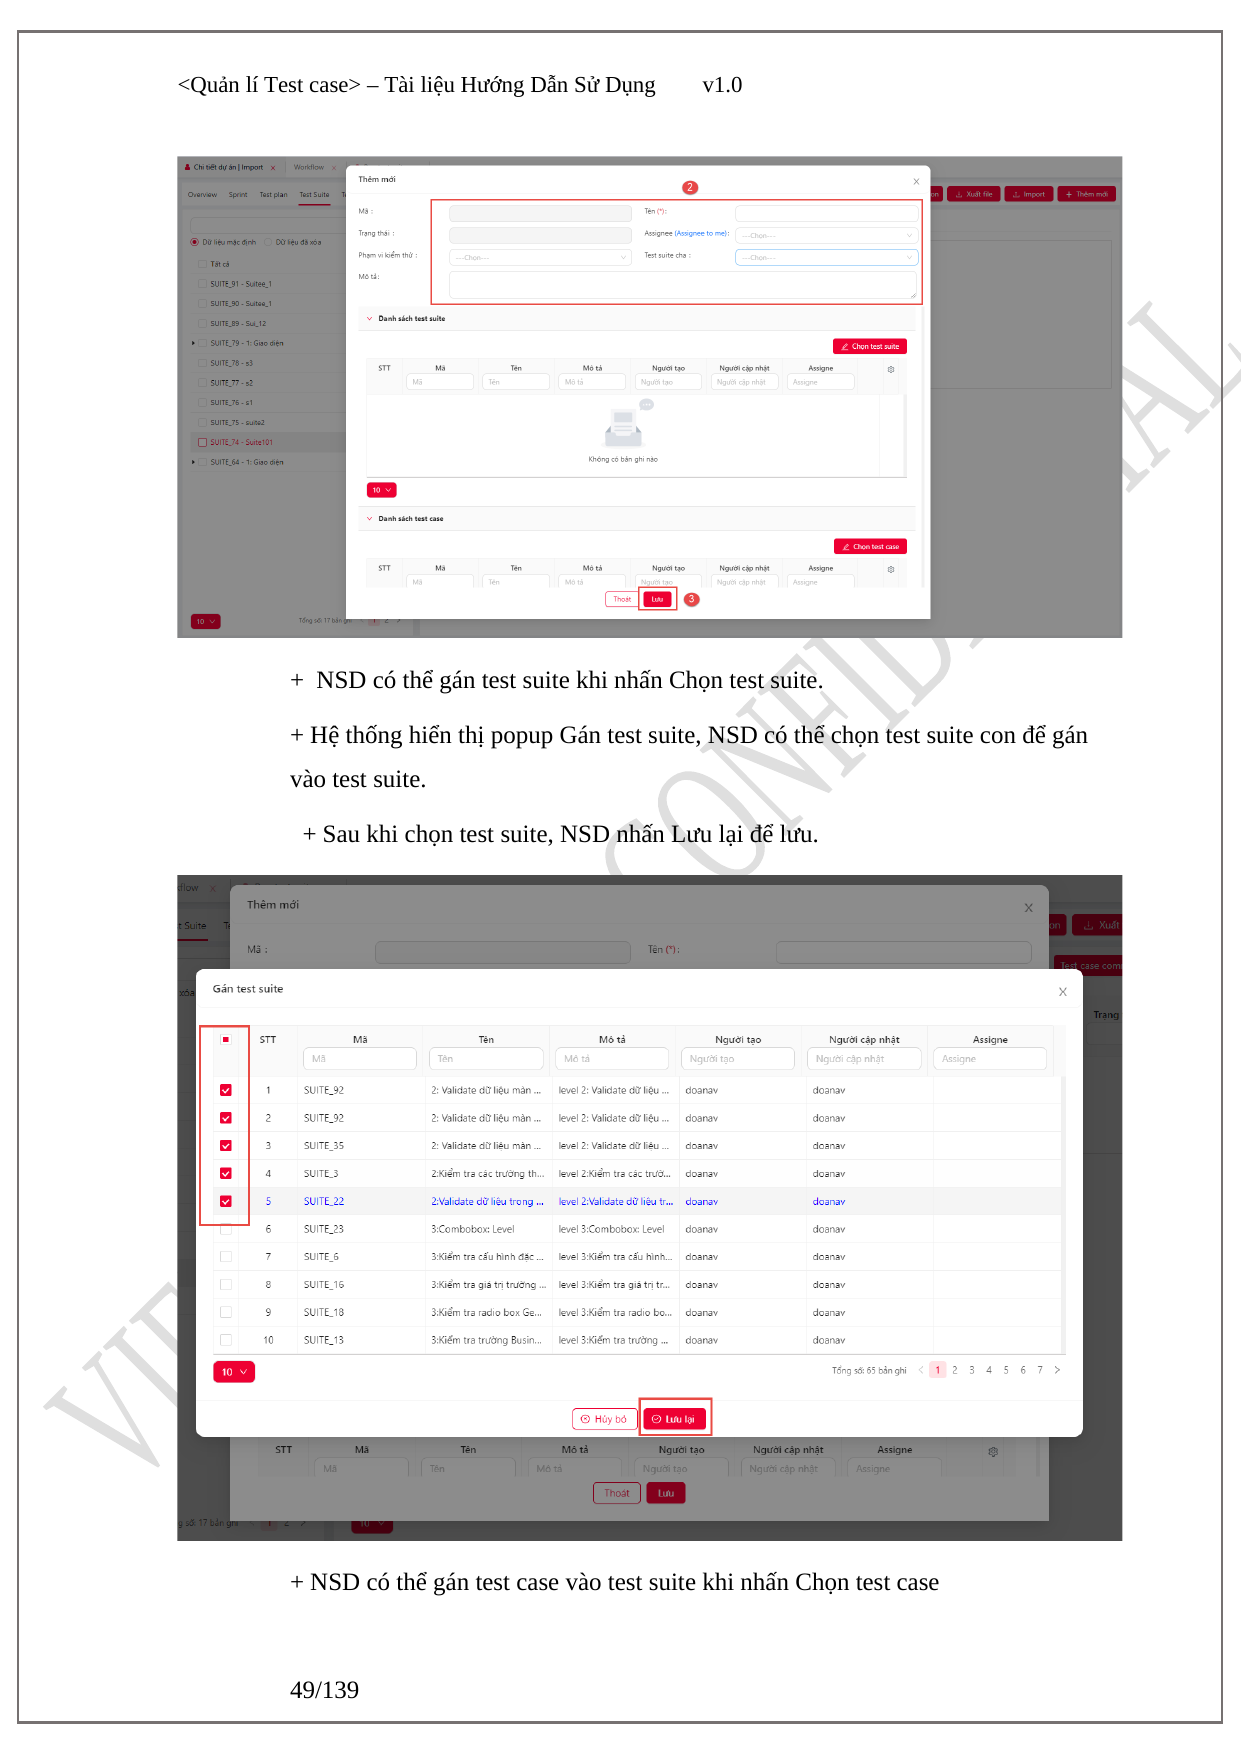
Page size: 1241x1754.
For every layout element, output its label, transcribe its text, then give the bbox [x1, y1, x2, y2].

picture [177, 156, 1123, 638]
text + Hệ thống hiển thị popup Gán test suite, NSD có thể chọn test suite con để gán vào test suite. [290, 721, 1121, 792]
text + Sau khi chọn test suite, NSD nhấn Lưu lại để lưu. [290, 819, 1121, 848]
text + NSD có thể gán test case vào test suite khi nhấn Chọn test case [290, 1567, 1121, 1596]
text + NSD có thể gán test suite khi nhấn Chọn test suite. [290, 665, 1121, 694]
picture [177, 875, 1123, 1541]
